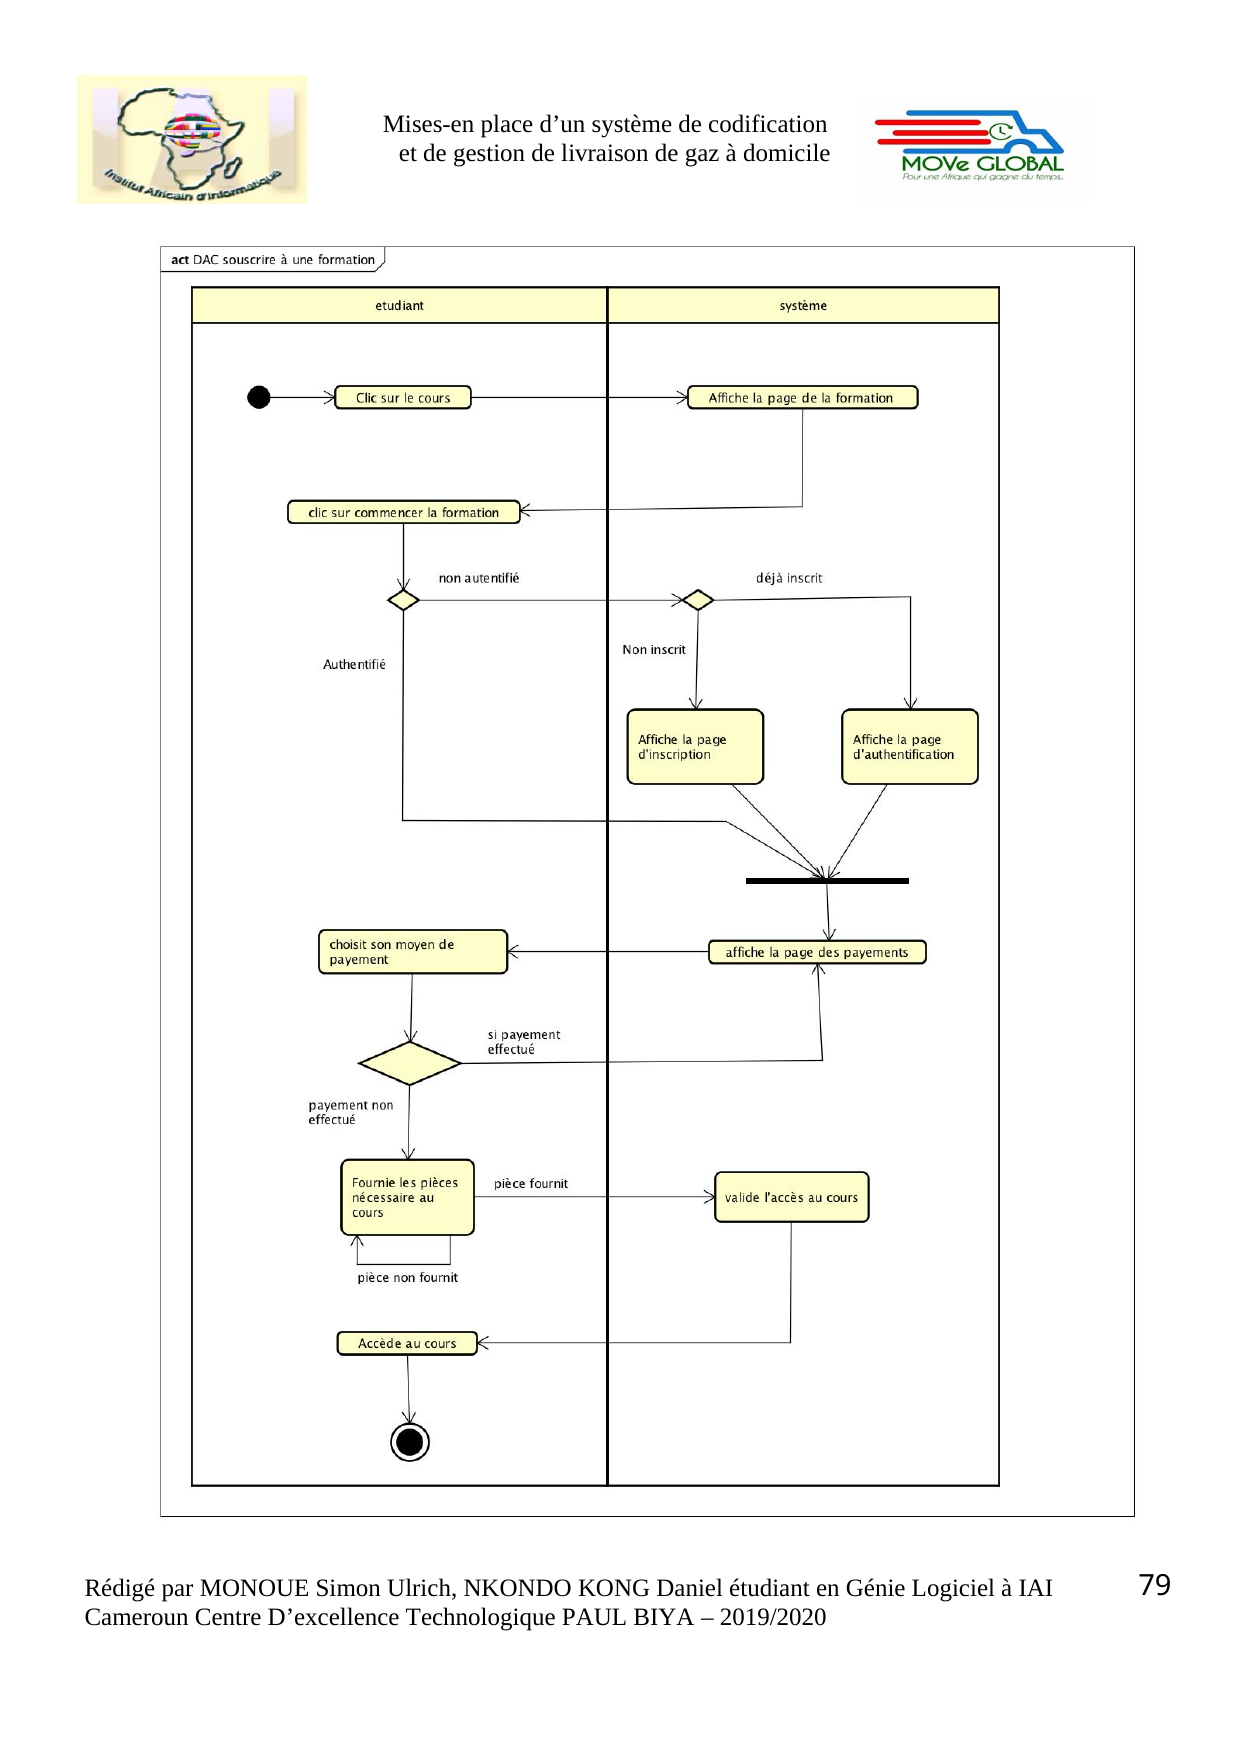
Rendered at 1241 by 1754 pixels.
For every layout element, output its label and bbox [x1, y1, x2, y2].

picture [150, 237, 1144, 1526]
picture [859, 95, 1091, 204]
